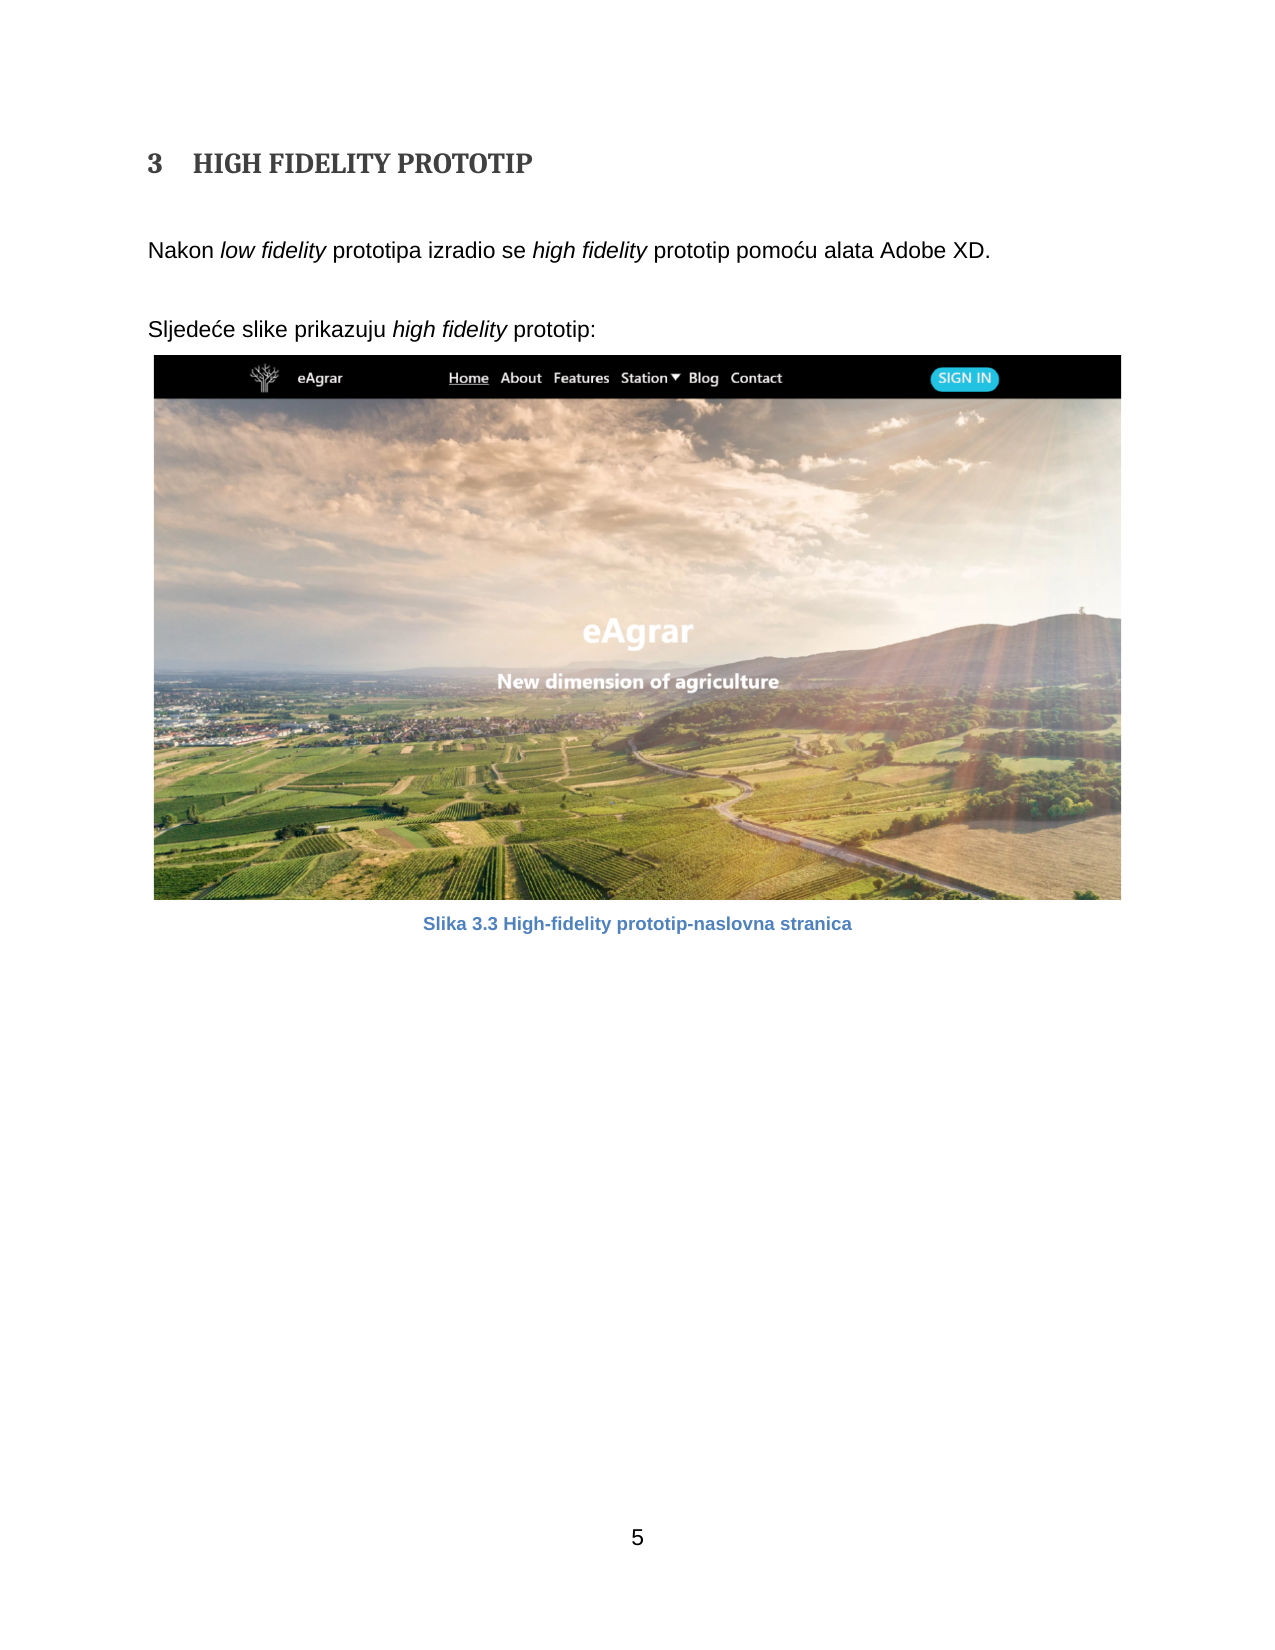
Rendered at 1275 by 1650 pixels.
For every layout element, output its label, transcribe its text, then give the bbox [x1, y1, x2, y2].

text Sljedeće slike prikazuju high fidelity prototip: [148, 316, 1127, 343]
text Nakon low fidelity prototipa izradio se high fidelity prototip pomoću alata Adobe XD. [148, 237, 1127, 264]
subtitle HIGH FIDELITY PROTOTIP [148, 148, 1127, 181]
picture [153, 355, 1122, 900]
